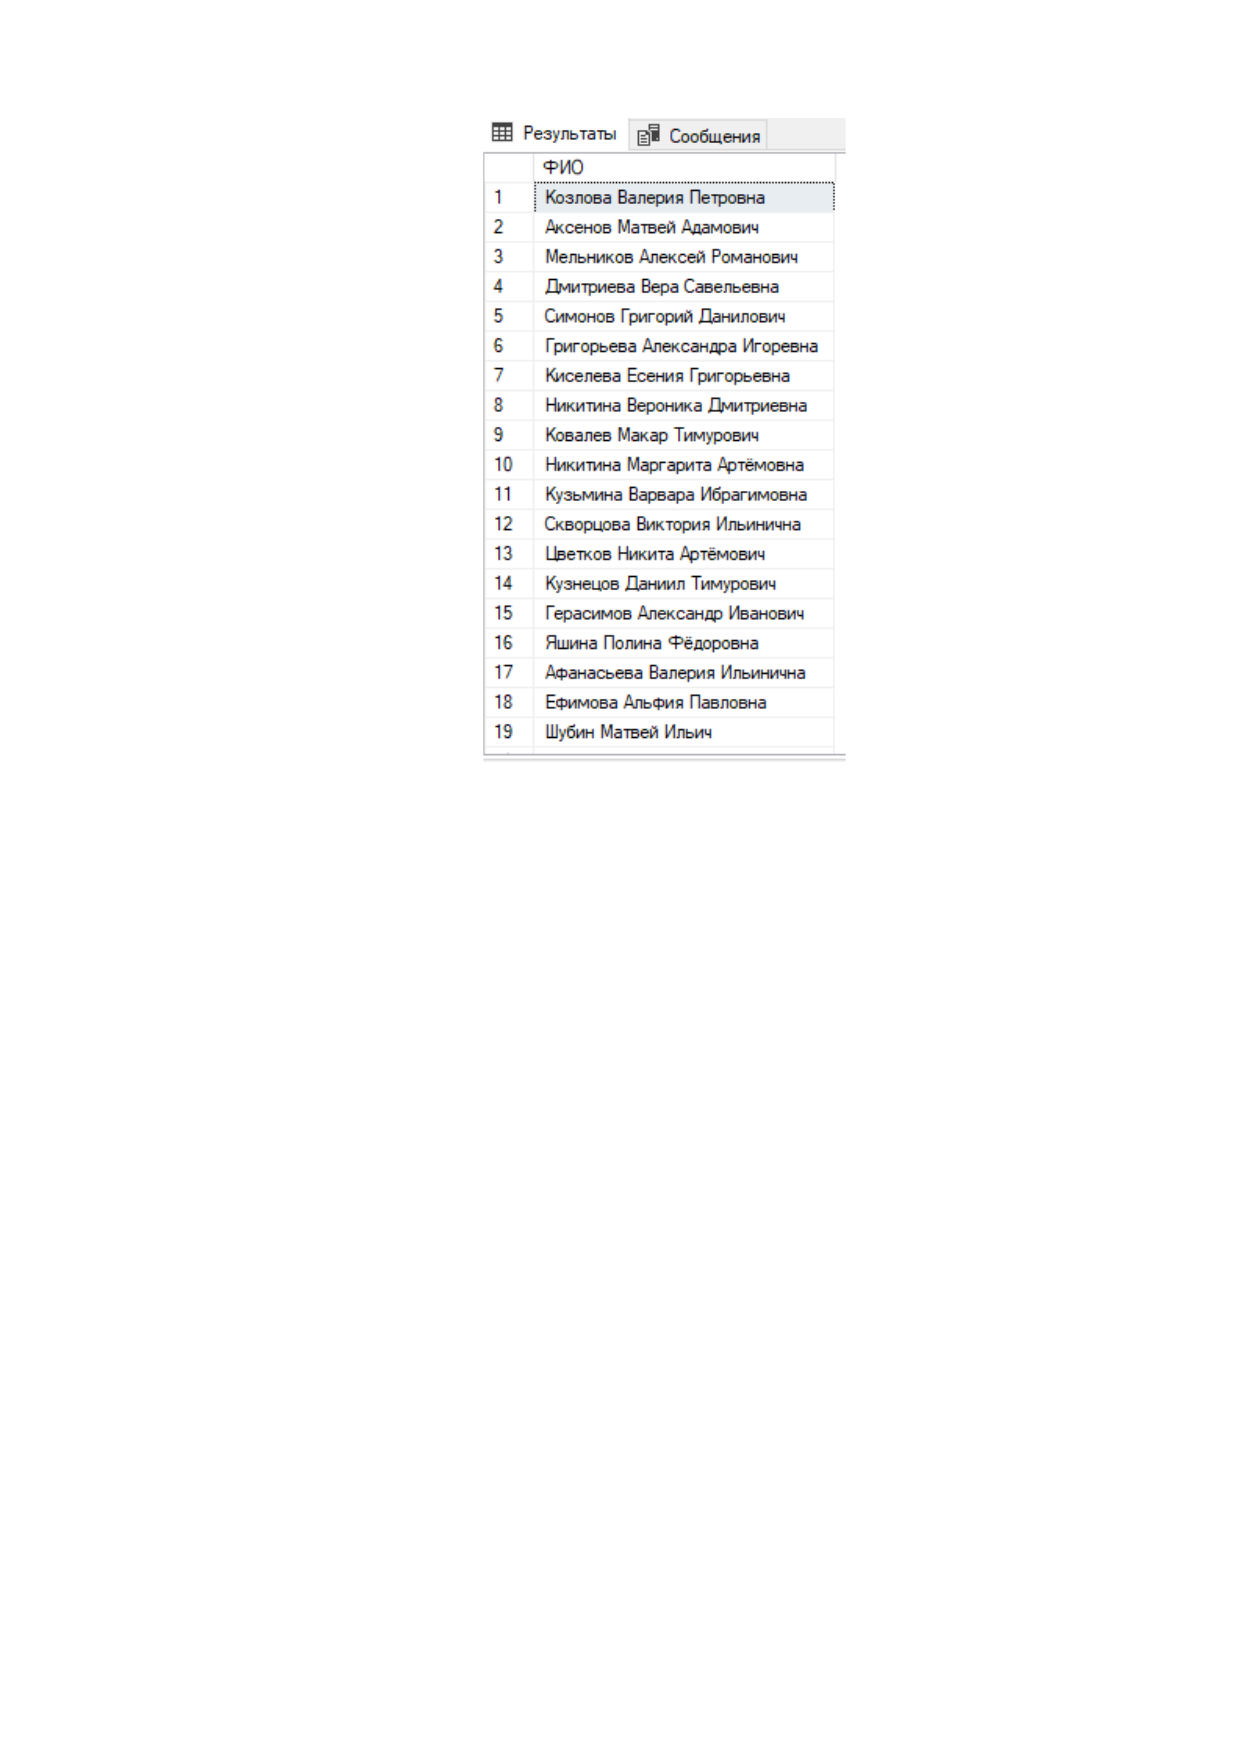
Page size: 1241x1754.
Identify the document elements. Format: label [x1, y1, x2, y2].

picture [483, 118, 846, 762]
